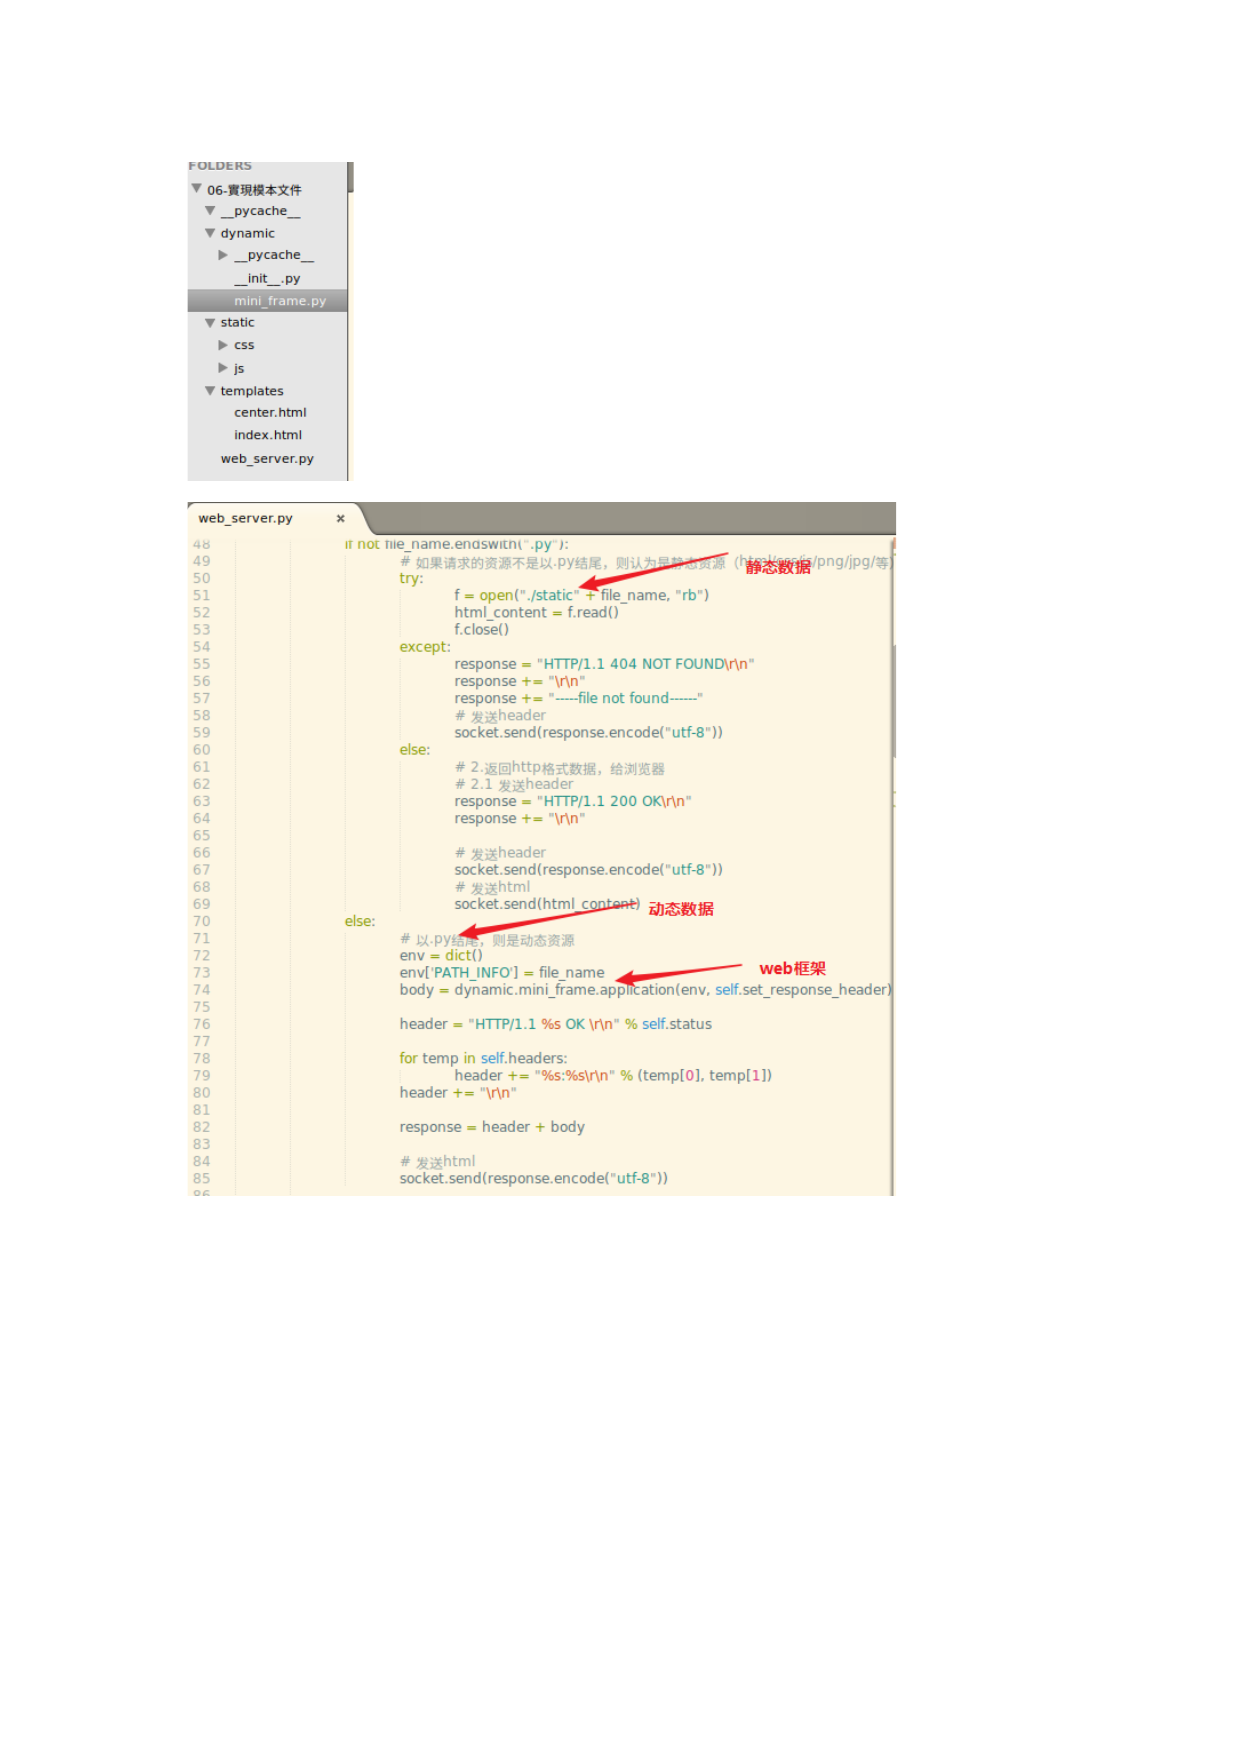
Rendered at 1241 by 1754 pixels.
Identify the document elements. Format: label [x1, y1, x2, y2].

picture [187, 502, 897, 1196]
picture [187, 162, 354, 481]
